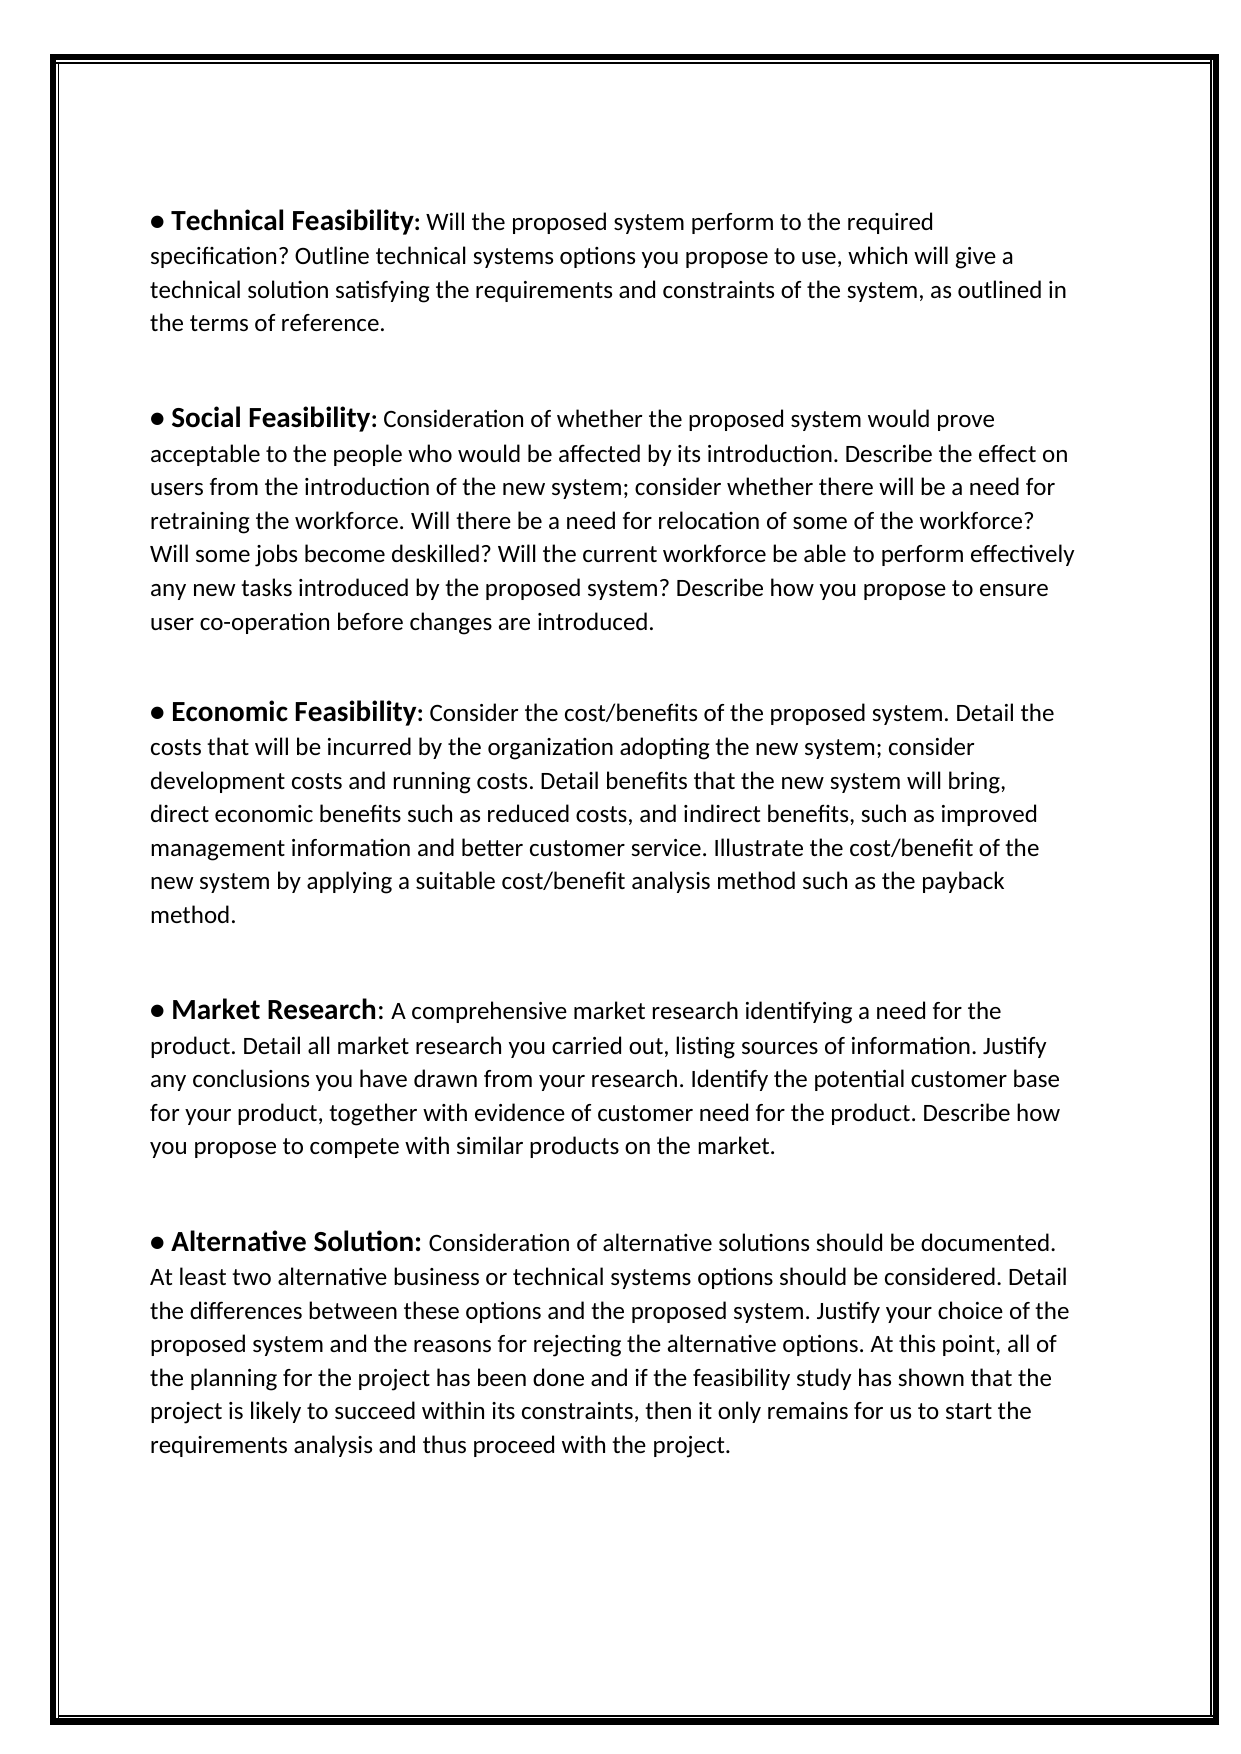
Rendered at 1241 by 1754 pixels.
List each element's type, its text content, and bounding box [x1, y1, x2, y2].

list Economic Feasibility: Consider the cost/benefits of the proposed system. Detail the costs that will be incurred by the organization adopting the new system; consider development costs and running costs. Detail benefits that the new system will bring, direct economic benefits such as reduced costs, and indirect benefits, such as improved management information and better customer service. Illustrate the cost/benefit of the new system by applying a suitable cost/benefit analysis method such as the payback method. [150, 693, 1070, 929]
list Technical Feasibility: Will the proposed system perform to the required specification? Outline technical systems options you propose to use, which will give a technical solution satisfying the requirements and constraints of the system, as outlined in the terms of reference. [150, 202, 1078, 338]
list Alternative Solution: Consideration of alternative solutions should be documented. At least two alternative business or technical systems options should be considered. Detail the differences between these options and the proposed system. Justify your choice of the proposed system and the reasons for rejecting the alternative options. At this point, all of the planning for the project has been done and if the feasibility study has shown that the project is likely to succeed within its constraints, then it only remains for us to start the requirements analysis and thus proceed with the project. [150, 1223, 1082, 1459]
list Market Research: A comprehensive market research identifying a need for the product. Detail all market research you carried out, listing sources of information. Justify any conclusions you have drawn from your research. Identify the potential customer base for your product, together with evidence of customer need for the product. Describe how you propose to compete with similar products on the market. [150, 991, 1084, 1161]
list Social Feasibility: Consideration of whether the proposed system would prove acceptable to the people who would be affected by its introduction. Describe the effect on users from the introduction of the new system; consider whether there will be a need for retraining the workforce. Will there be a need for relocation of some of the workforce? Will some jobs become deskilled? Will the current workforce be able to perform effectively any new tasks introduced by the proposed system? Describe how you propose to ensure user co-operation before changes are introduced. [150, 399, 1075, 636]
